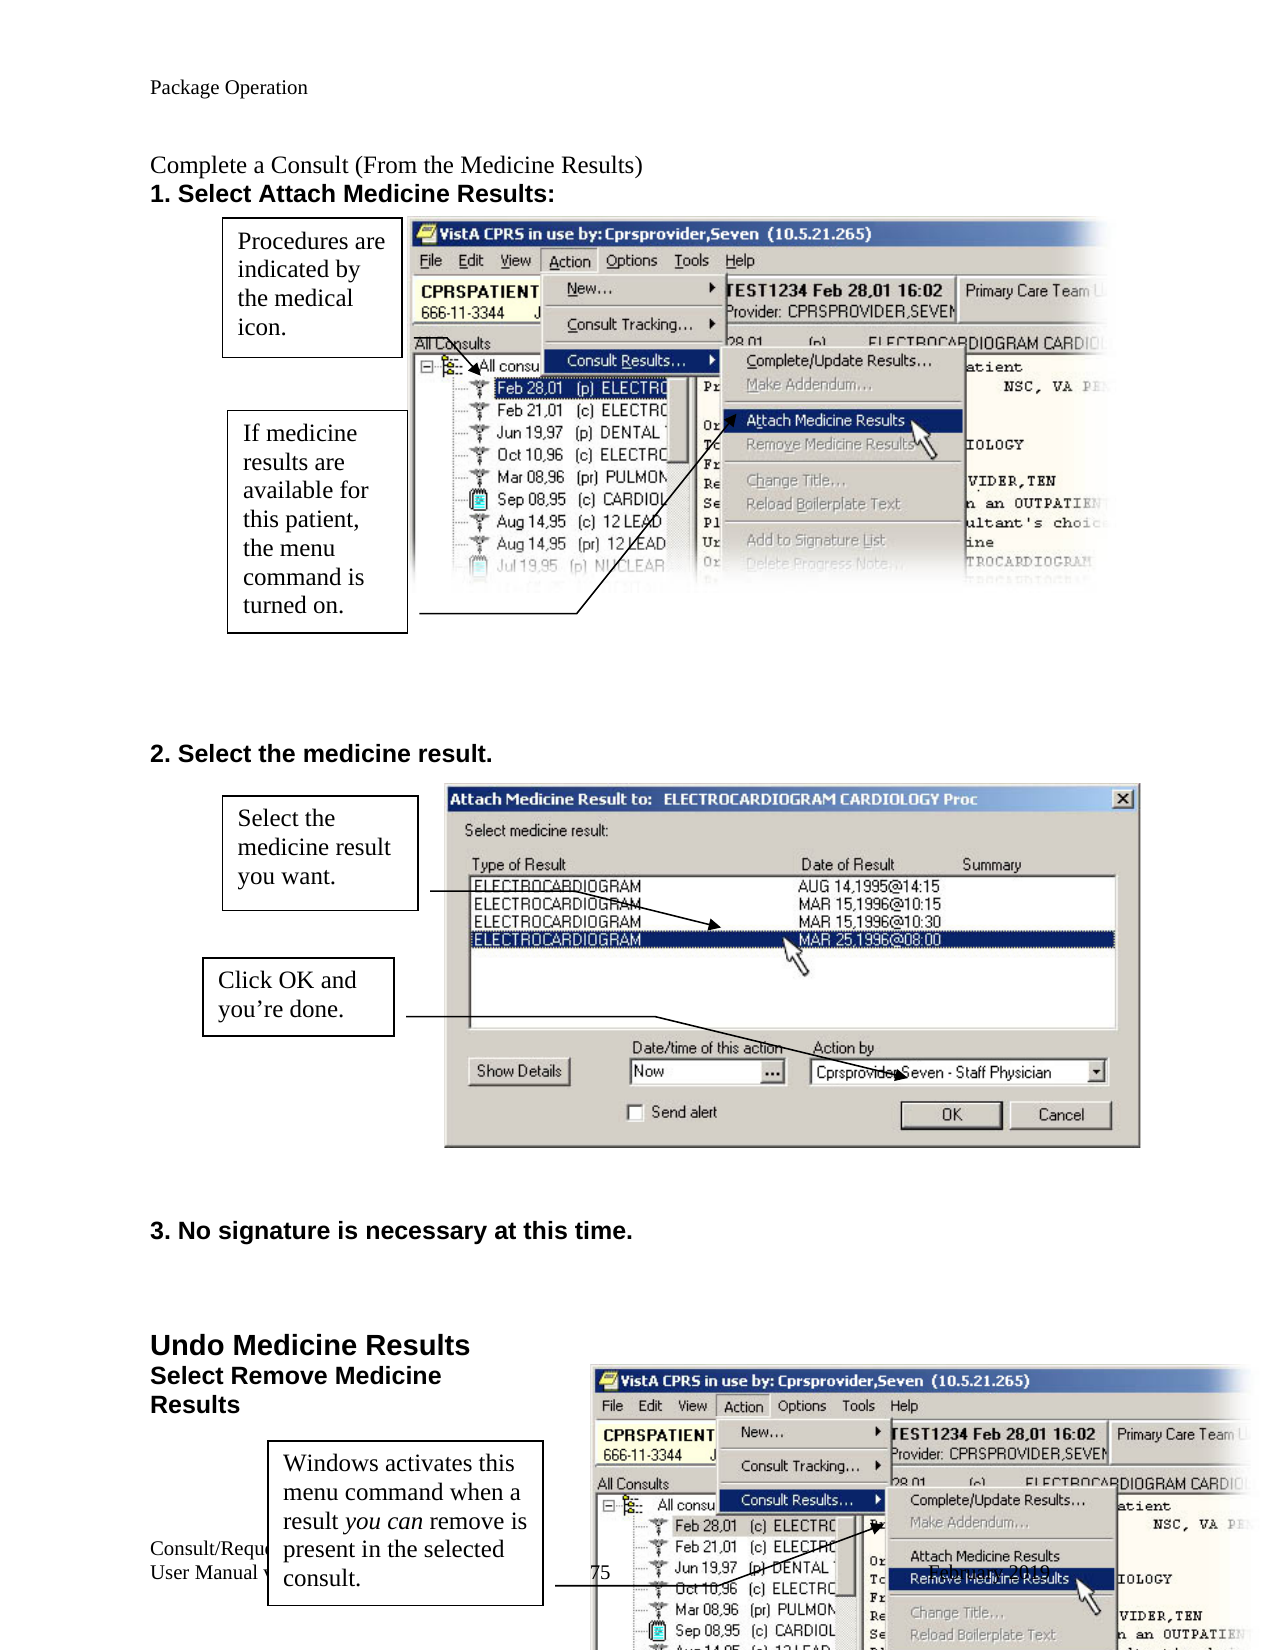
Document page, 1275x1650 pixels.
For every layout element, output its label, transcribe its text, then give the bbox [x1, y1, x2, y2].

subtitle Complete a Consult (From the Medicine Results) [150, 150, 1125, 179]
subtitle 3. No signature is necessary at this time. [150, 1216, 1125, 1245]
subtitle 2. Select the medicine result. [150, 739, 1125, 767]
picture [407, 216, 1117, 593]
subtitle Results [150, 1390, 1125, 1418]
subtitle Undo Medicine Results [150, 1327, 1125, 1361]
picture [444, 783, 1141, 1148]
subtitle Select Remove Medicine [150, 1361, 1125, 1390]
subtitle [150, 1418, 1125, 1447]
picture [590, 1364, 1260, 1650]
subtitle 1. Select Attach Medicine Results: [150, 179, 1125, 207]
